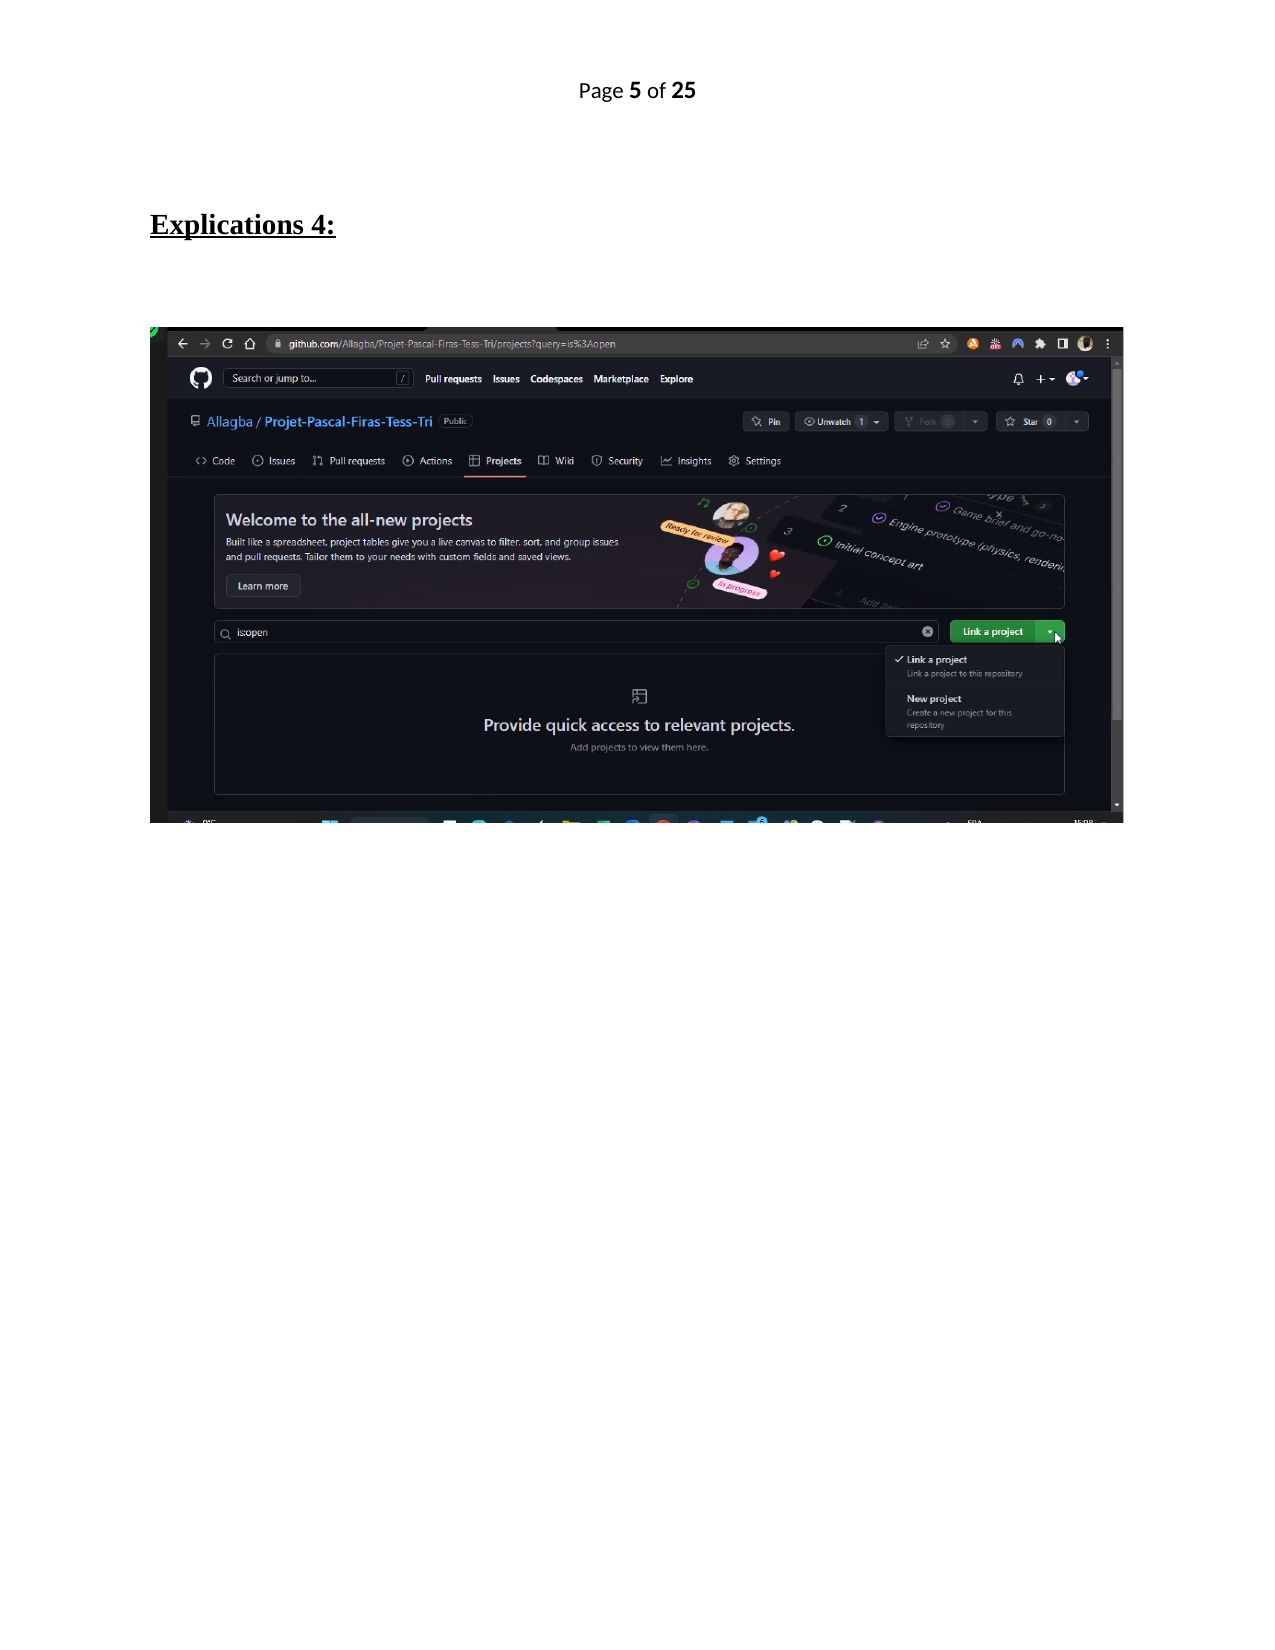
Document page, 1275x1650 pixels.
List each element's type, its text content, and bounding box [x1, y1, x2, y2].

picture [150, 327, 1124, 823]
text Explications 4: [150, 207, 1125, 241]
